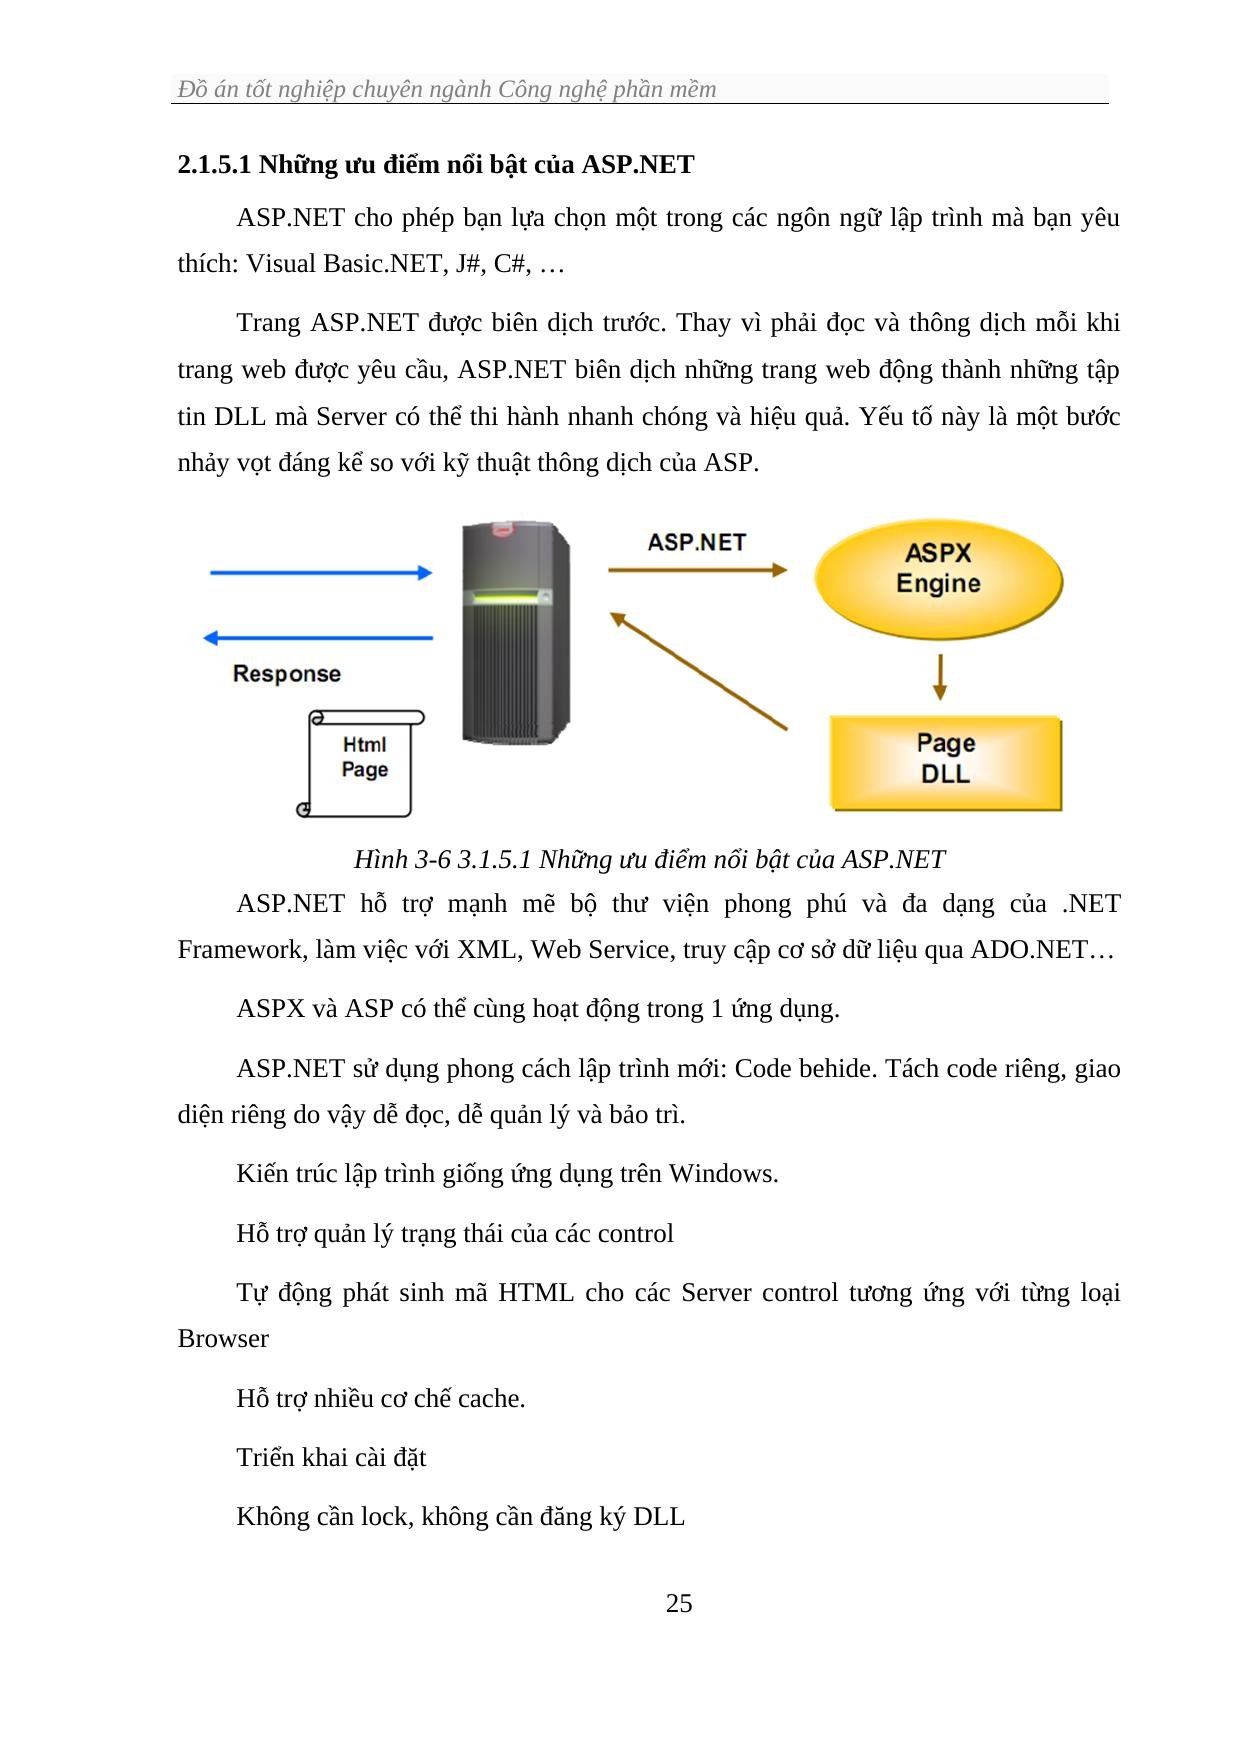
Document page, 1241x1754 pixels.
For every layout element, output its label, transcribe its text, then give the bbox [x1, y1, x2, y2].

picture [181, 505, 1118, 828]
text Không cần lock, không cần đăng ký DLL [177, 1500, 1122, 1531]
text Kiến trúc lập trình giống ứng dụng trên Windows. [177, 1158, 1122, 1189]
text Triển khai cài đặt [177, 1441, 1122, 1472]
text Trang ASP.NET được biên dịch trước. Thay vì phải đọc và thông dịch mỗi khi trang web được yêu cầu, ASP.NET biên dịch những trang web động thành những tập tin DLL mà Server có thể thi hành nhanh chóng và hiệu quả. Yếu tố này là một bước nhảy vọt đáng kể so với kỹ thuật thông dịch của ASP. [177, 306, 1122, 478]
text Hỗ trợ nhiều cơ chế cache. [177, 1382, 1122, 1413]
text ASP.NET hỗ trợ mạnh mẽ bộ thư viện phong phú và đa dạng của .NET Framework, làm việc với XML, Web Service, truy cập cơ sở dữ liệu qua ADO.NET… [177, 887, 1122, 964]
text Tự động phát sinh mã HTML cho các Server control tương ứng với từng loại Browser [177, 1276, 1122, 1354]
subtitle Những ưu điểm nổi bật của ASP.NET [177, 148, 1122, 179]
text ASPX và ASP có thể cùng hoạt động trong 1 ứng dụng. [177, 993, 1122, 1024]
text ASP.NET sử dụng phong cách lập trình mới: Code behide. Tách code riêng, giao diện riêng do vậy dễ đọc, dễ quản lý và bảo trì. [177, 1052, 1122, 1129]
text Hỗ trợ quản lý trạng thái của các control [177, 1217, 1122, 1248]
text ASP.NET cho phép bạn lựa chọn một trong các ngôn ngữ lập trình mà bạn yêu thích: Visual Basic.NET, J#, C#, … [177, 201, 1122, 278]
